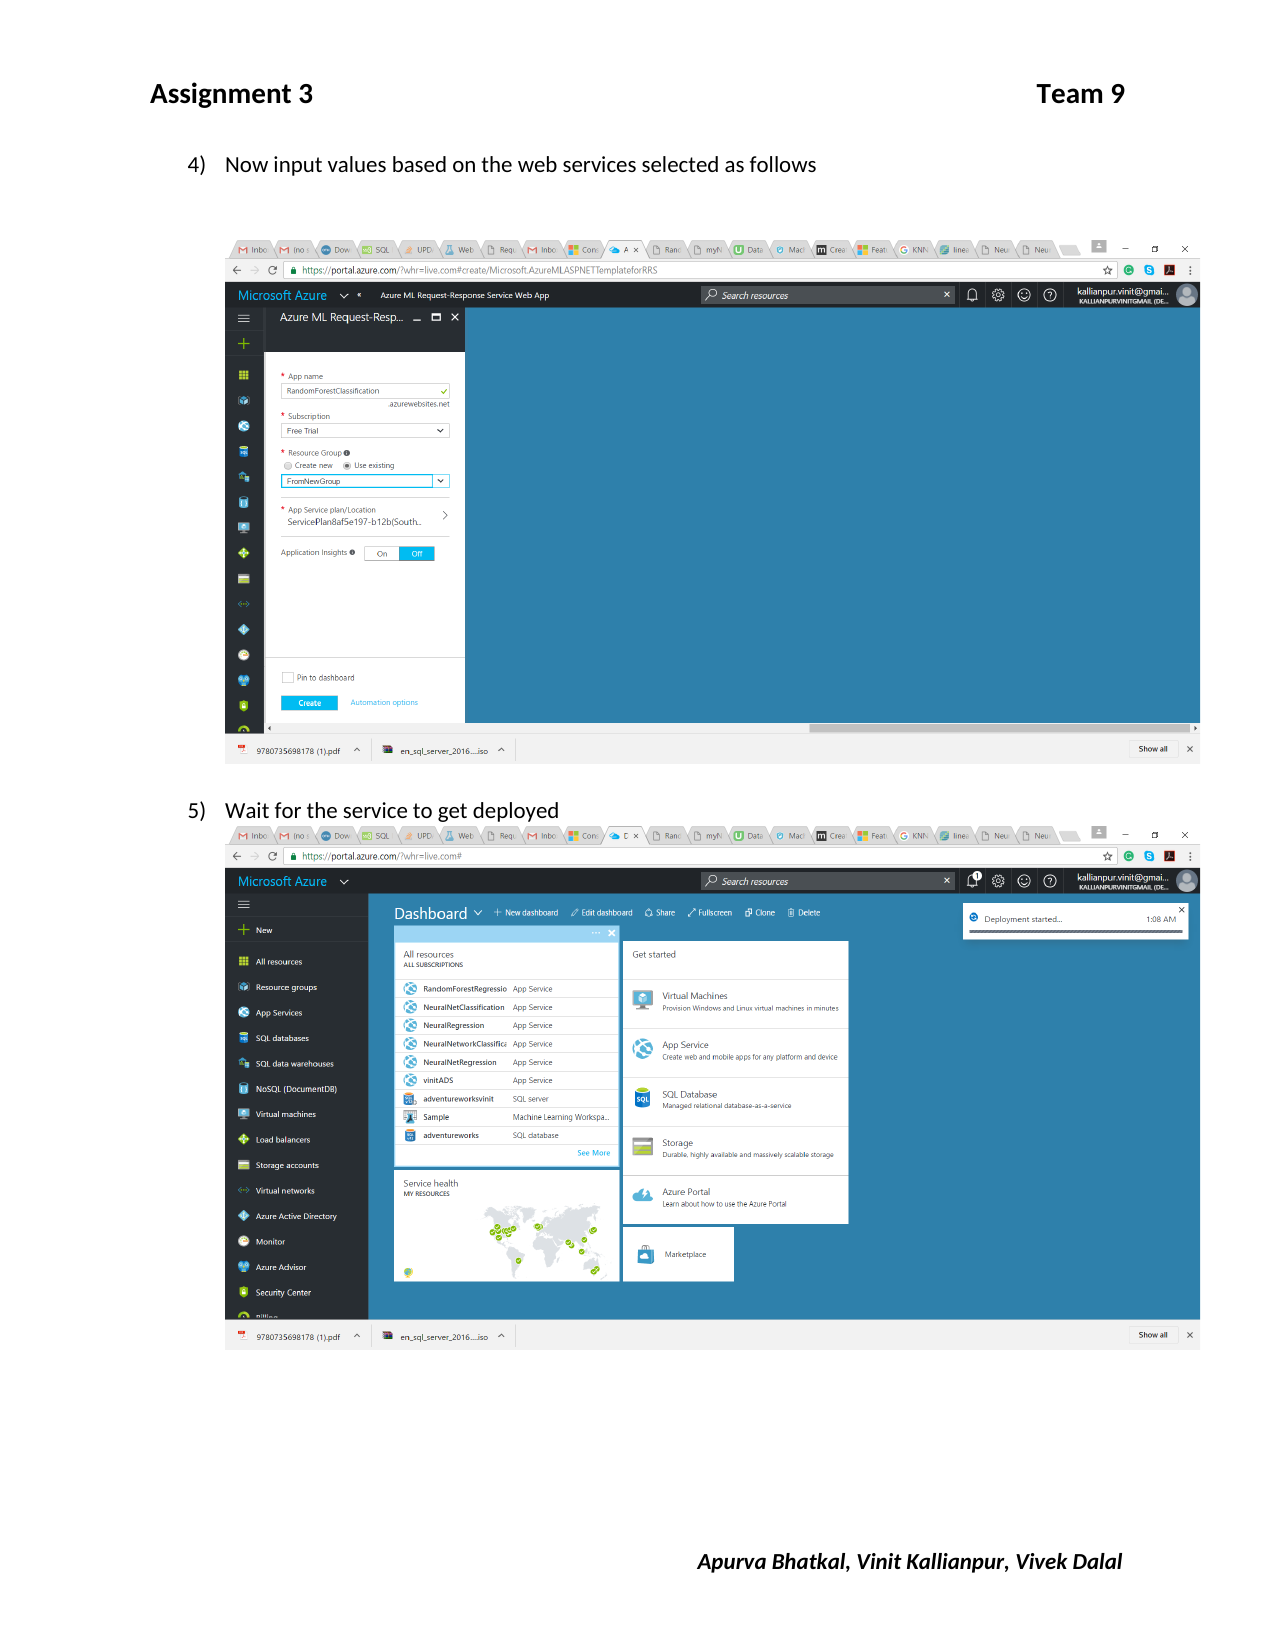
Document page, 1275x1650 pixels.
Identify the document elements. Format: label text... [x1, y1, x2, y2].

picture [225, 826, 1200, 1350]
picture [225, 240, 1200, 764]
list Now input values based on the web services selected as follows [187, 150, 1125, 178]
